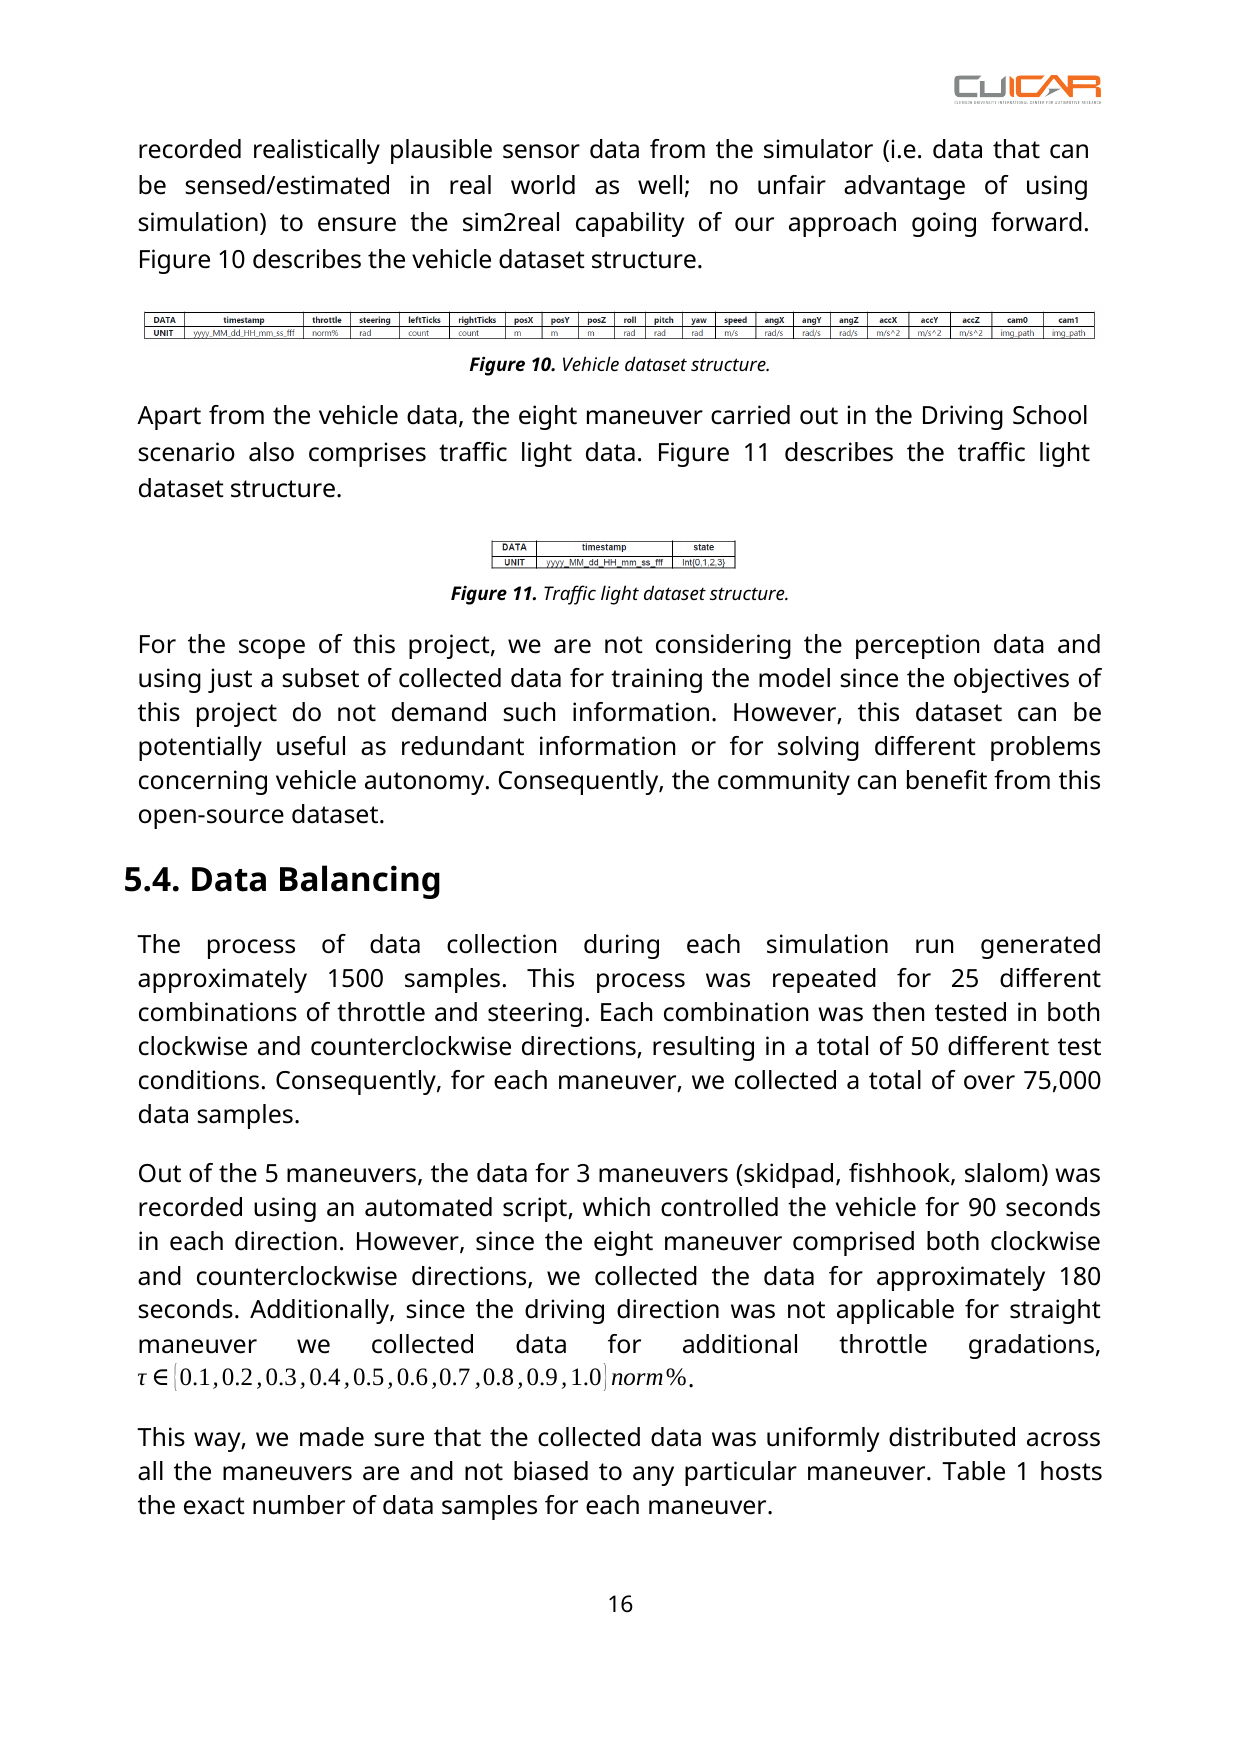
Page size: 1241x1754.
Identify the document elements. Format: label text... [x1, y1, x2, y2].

text The process of data collection during each simulation run generated approximately 1500 samples. This process was repeated for 25 different combinations of throttle and steering. Each combination was then tested in both clockwise and counterclockwise directions, resulting in a total of 50 different test conditions. Consequently, for each maneuver, we collected a total of over 75,000 data samples. [137, 927, 1103, 1131]
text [137, 131, 1091, 276]
text Apart from the vehicle data, the eight maneuver carried out in the Driving School scenario also comprises traffic light data. Figure 11 describes the traffic light dataset structure. [137, 397, 1091, 505]
picture [137, 303, 1104, 349]
text Figure 10. Vehicle dataset structure. [137, 351, 1103, 377]
picture [952, 73, 1103, 106]
text Figure 11. Traffic light dataset structure. [137, 580, 1103, 606]
picture [484, 532, 744, 578]
text For the scope of this project, we are not considering the perception data and using just a subset of collected data for training the model since the objectives of this project do not demand such information. However, this dataset can be potentially useful as redundant information or for solving different problems concerning vehicle autonomy. Consequently, the community can benefit from this open-source dataset. [137, 627, 1103, 831]
subtitle 5.4. Data Balancing [123, 856, 1103, 902]
text Out of the 5 maneuvers, the data for 3 maneuvers (skidpad, fishhook, slalom) was recorded using an automated script, which controlled the vehicle for 90 seconds in each direction. However, since the eight maneuver comprised both clockwise and counterclockwise directions, we collected the data for approximately 180 seconds. Additionally, since the driving direction was not applicable for straight maneuver we collected data for additional throttle gradations, . [137, 1156, 1103, 1394]
text This way, we made sure that the collected data was uniformly distributed across all the maneuvers are and not biased to any particular maneuver. Table 1 hosts the exact number of data samples for each maneuver. [137, 1419, 1103, 1522]
